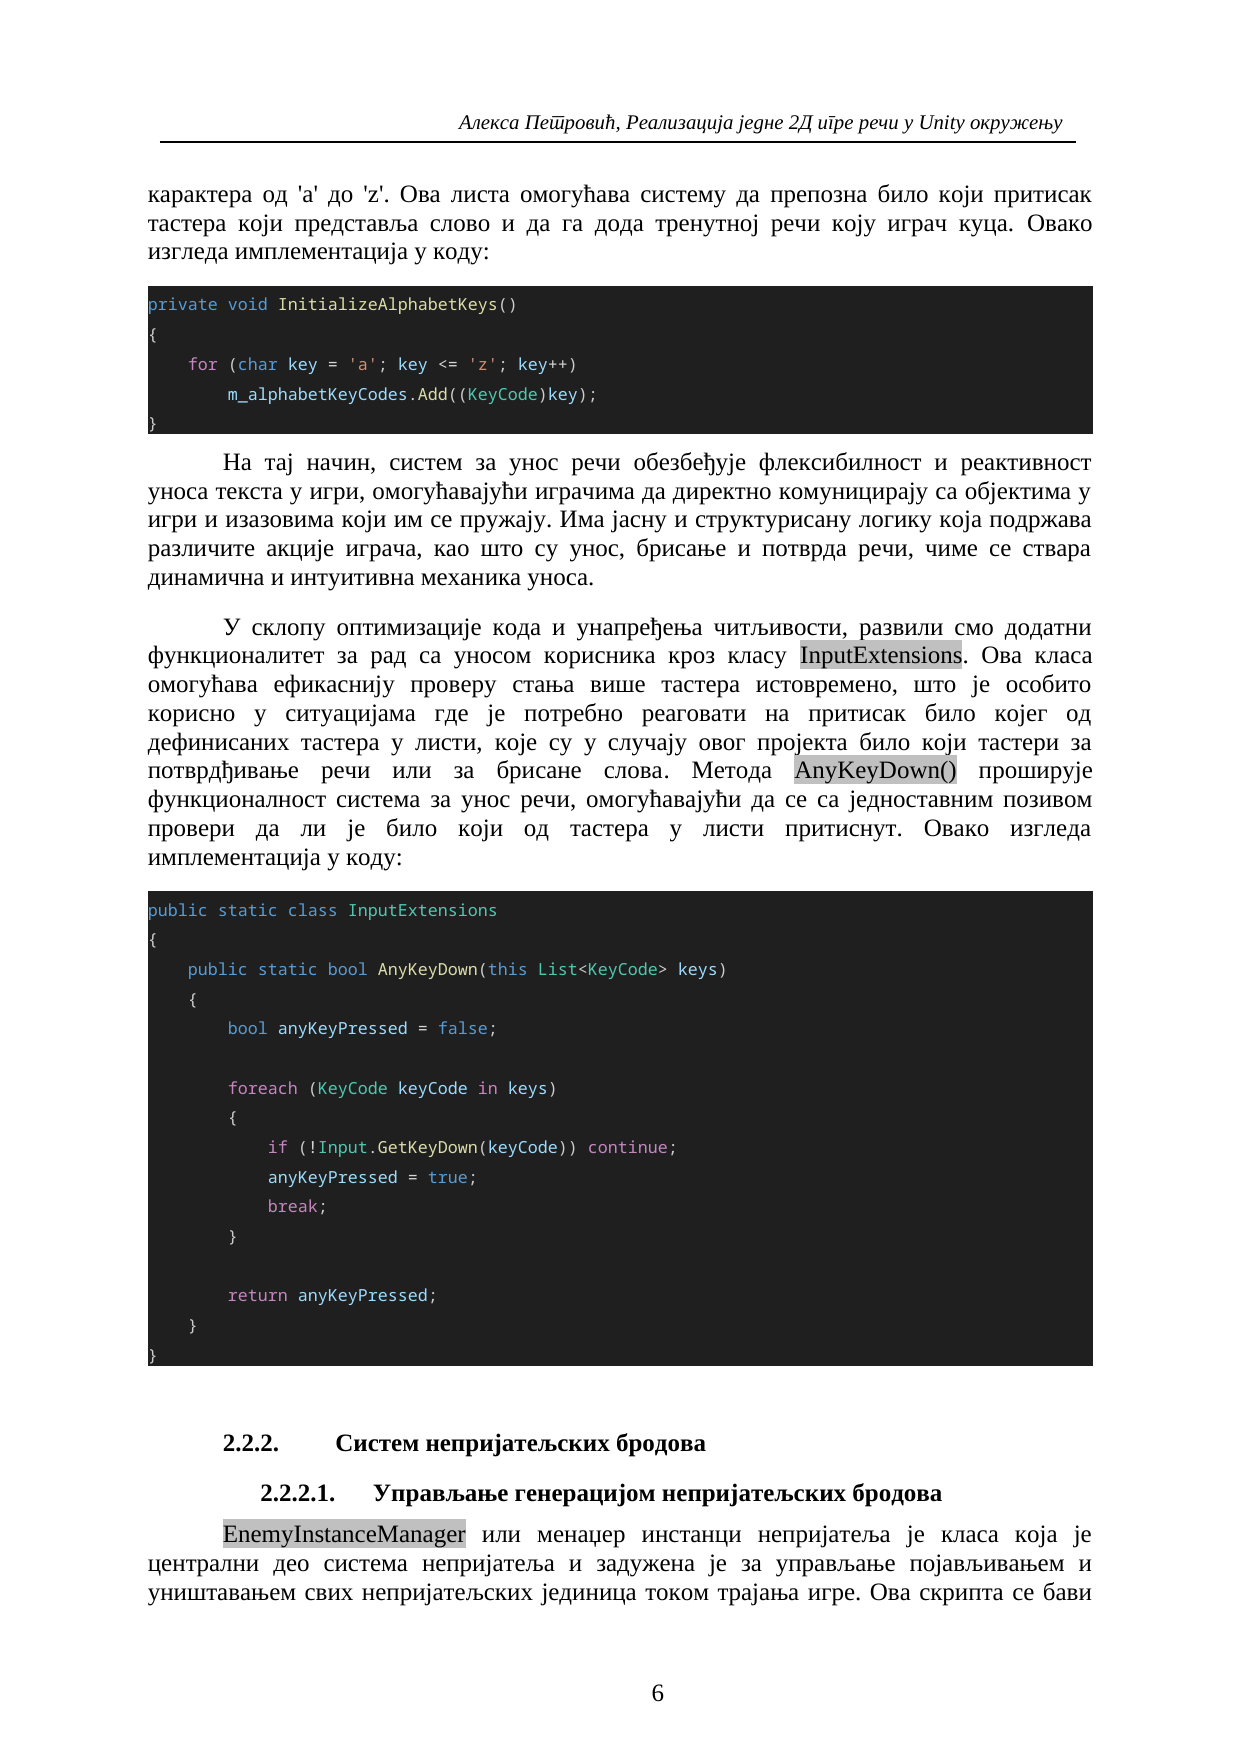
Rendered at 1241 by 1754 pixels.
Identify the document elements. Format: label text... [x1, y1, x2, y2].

text break; [148, 1188, 1093, 1218]
text } [148, 1307, 1093, 1336]
text { [148, 921, 1093, 951]
text } [148, 1336, 1093, 1366]
text На тај начин, систем за унос речи обезбеђује флексибилност и реактивност уноса текста у игри, омогућавајући играчима да директно комуницирају са објектима у игри и изазовима који им се пружају. Има јасну и структурисану логику која подржава различите акције играча, као што су унос, брисање и потврда речи, чиме се ствара динамична и интуитивна механика уноса. [148, 447, 1093, 591]
text { [148, 980, 1093, 1010]
text public static bool AnyKeyDown(this List<KeyCode> keys) [148, 951, 1093, 980]
text m_alphabetKeyCodes.Add((KeyCode)key); [148, 375, 1093, 405]
text { [148, 1099, 1093, 1129]
subtitle Управљање генерацијом непријатељских бродова [260, 1478, 1093, 1507]
text private void InitializeAlphabetKeys() [148, 286, 1093, 316]
text anyKeyPressed = true; [148, 1158, 1093, 1188]
text public static class InputExtensions [148, 891, 1093, 921]
subtitle Систем непријатељских бродова [223, 1428, 1093, 1457]
text return anyKeyPressed; [148, 1277, 1093, 1307]
text { [148, 316, 1093, 345]
text for (char key = 'a'; key <= 'z'; key++) [148, 345, 1093, 375]
text if (!Input.GetKeyDown(keyCode)) continue; [148, 1129, 1093, 1158]
text У склопу оптимизације кода и унапређења читљивости, развили смо додатни функционалитет за рад са уносом корисника кроз класу InputExtensions. Ова класа омогућава ефикаснију проверу стања више тастера истовремено, што је особито корисно у ситуацијама где је потребно реаговати на притисак било којег од дефинисаних тастера у листи, које су у случају овог пројекта било који тастери за потврдђивање речи или за брисане слова. Метода AnyKeyDown() проширује функционалност система за унос речи, омогућавајући да се са једноставним позивом провери да ли је било који од тастера у листи притиснут. Овако изгледа имплементација у коду: [148, 612, 1093, 870]
text bool anyKeyPressed = false; [148, 1010, 1093, 1039]
text } [148, 1218, 1093, 1247]
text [148, 1519, 1093, 1605]
text } [148, 405, 1093, 434]
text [148, 179, 1093, 265]
text foreach (KeyCode keyCode in keys) [148, 1069, 1093, 1099]
